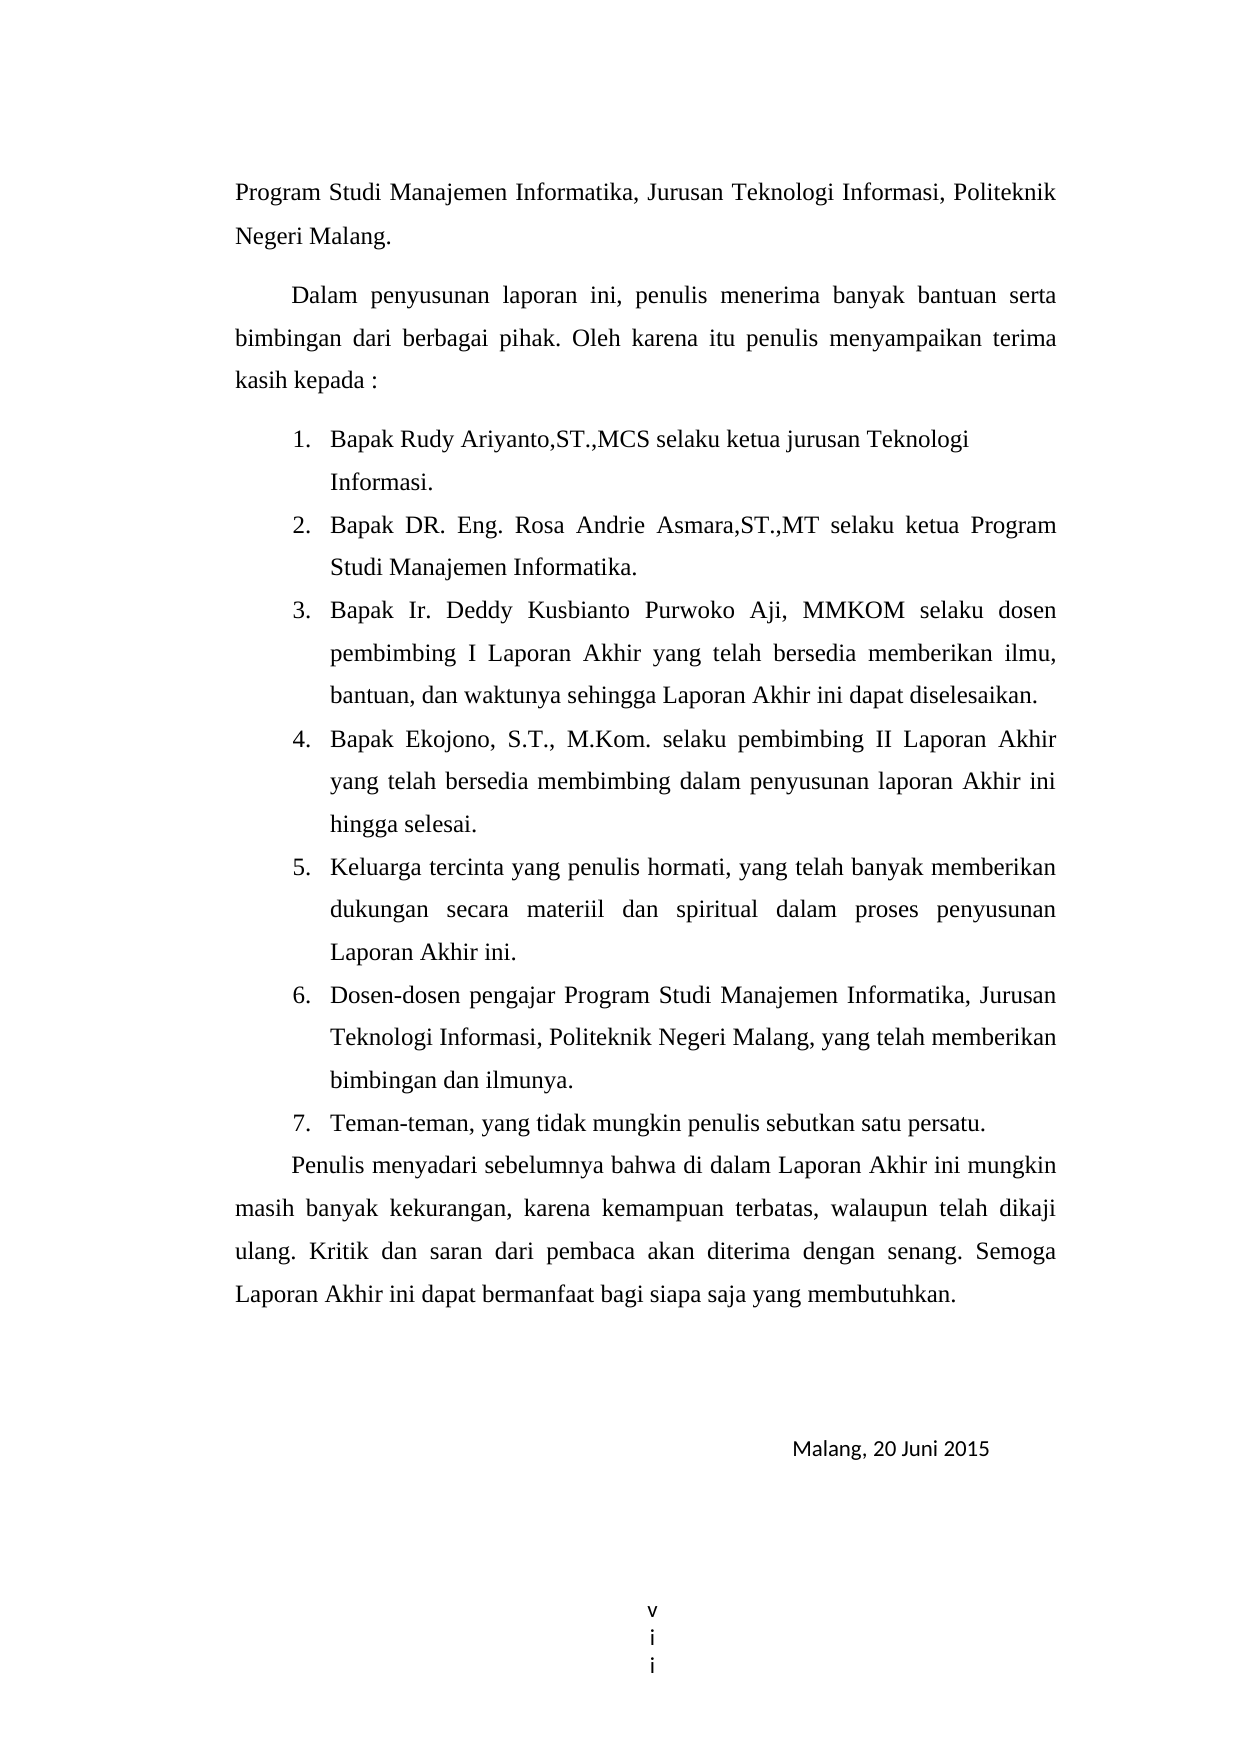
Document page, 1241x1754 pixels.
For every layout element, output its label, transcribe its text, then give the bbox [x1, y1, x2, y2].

list Teman-teman, yang tidak mungkin penulis sebutkan satu persatu. [292, 1108, 1057, 1137]
list Bapak Ekojono, S.T., M.Kom. selaku pembimbing II Laporan Akhir yang telah bersedia membimbing dalam penyusunan laporan Akhir ini hingga selesai. [292, 724, 1057, 837]
list Bapak DR. Eng. Rosa Andrie Asmara,ST.,MT selaku ketua Program Studi Manajemen Informatika. [292, 510, 1057, 581]
list Dosen-dosen pengajar Program Studi Manajemen Informatika, Jurusan Teknologi Informasi, Politeknik Negeri Malang, yang telah memberikan bimbingan dan ilmunya. [292, 980, 1057, 1094]
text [235, 177, 1057, 249]
list Keluarga tercinta yang penulis hormati, yang telah banyak memberikan dukungan secara materiil dan spiritual dalam proses penyusunan Laporan Akhir ini. [292, 852, 1057, 966]
list Bapak Rudy Ariyanto,ST.,MCS selaku ketua jurusan Teknologi [292, 424, 1057, 453]
list Bapak Ir. Deddy Kusbianto Purwoko Aji, MMKOM selaku dosen pembimbing I Laporan Akhir yang telah bersedia memberikan ilmu, bantuan, dan waktunya sehingga Laporan Akhir ini dapat diselesaikan. [292, 596, 1057, 709]
picture [776, 1429, 1030, 1578]
text Dalam penyusunan laporan ini, penulis menerima banyak bantuan serta bimbingan dari berbagai pihak. Oleh karena itu penulis menyampaikan terima kasih kepada : [235, 280, 1057, 394]
text Penulis menyadari sebelumnya bahwa di dalam Laporan Akhir ini mungkin masih banyak kekurangan, karena kemampuan terbatas, walaupun telah dikaji ulang. Kritik dan saran dari pembaca akan diterima dengan senang. Semoga Laporan Akhir ini dapat bermanfaat bagi siapa saja yang membutuhkan. [235, 1151, 1057, 1308]
text Informasi. [330, 467, 1057, 496]
